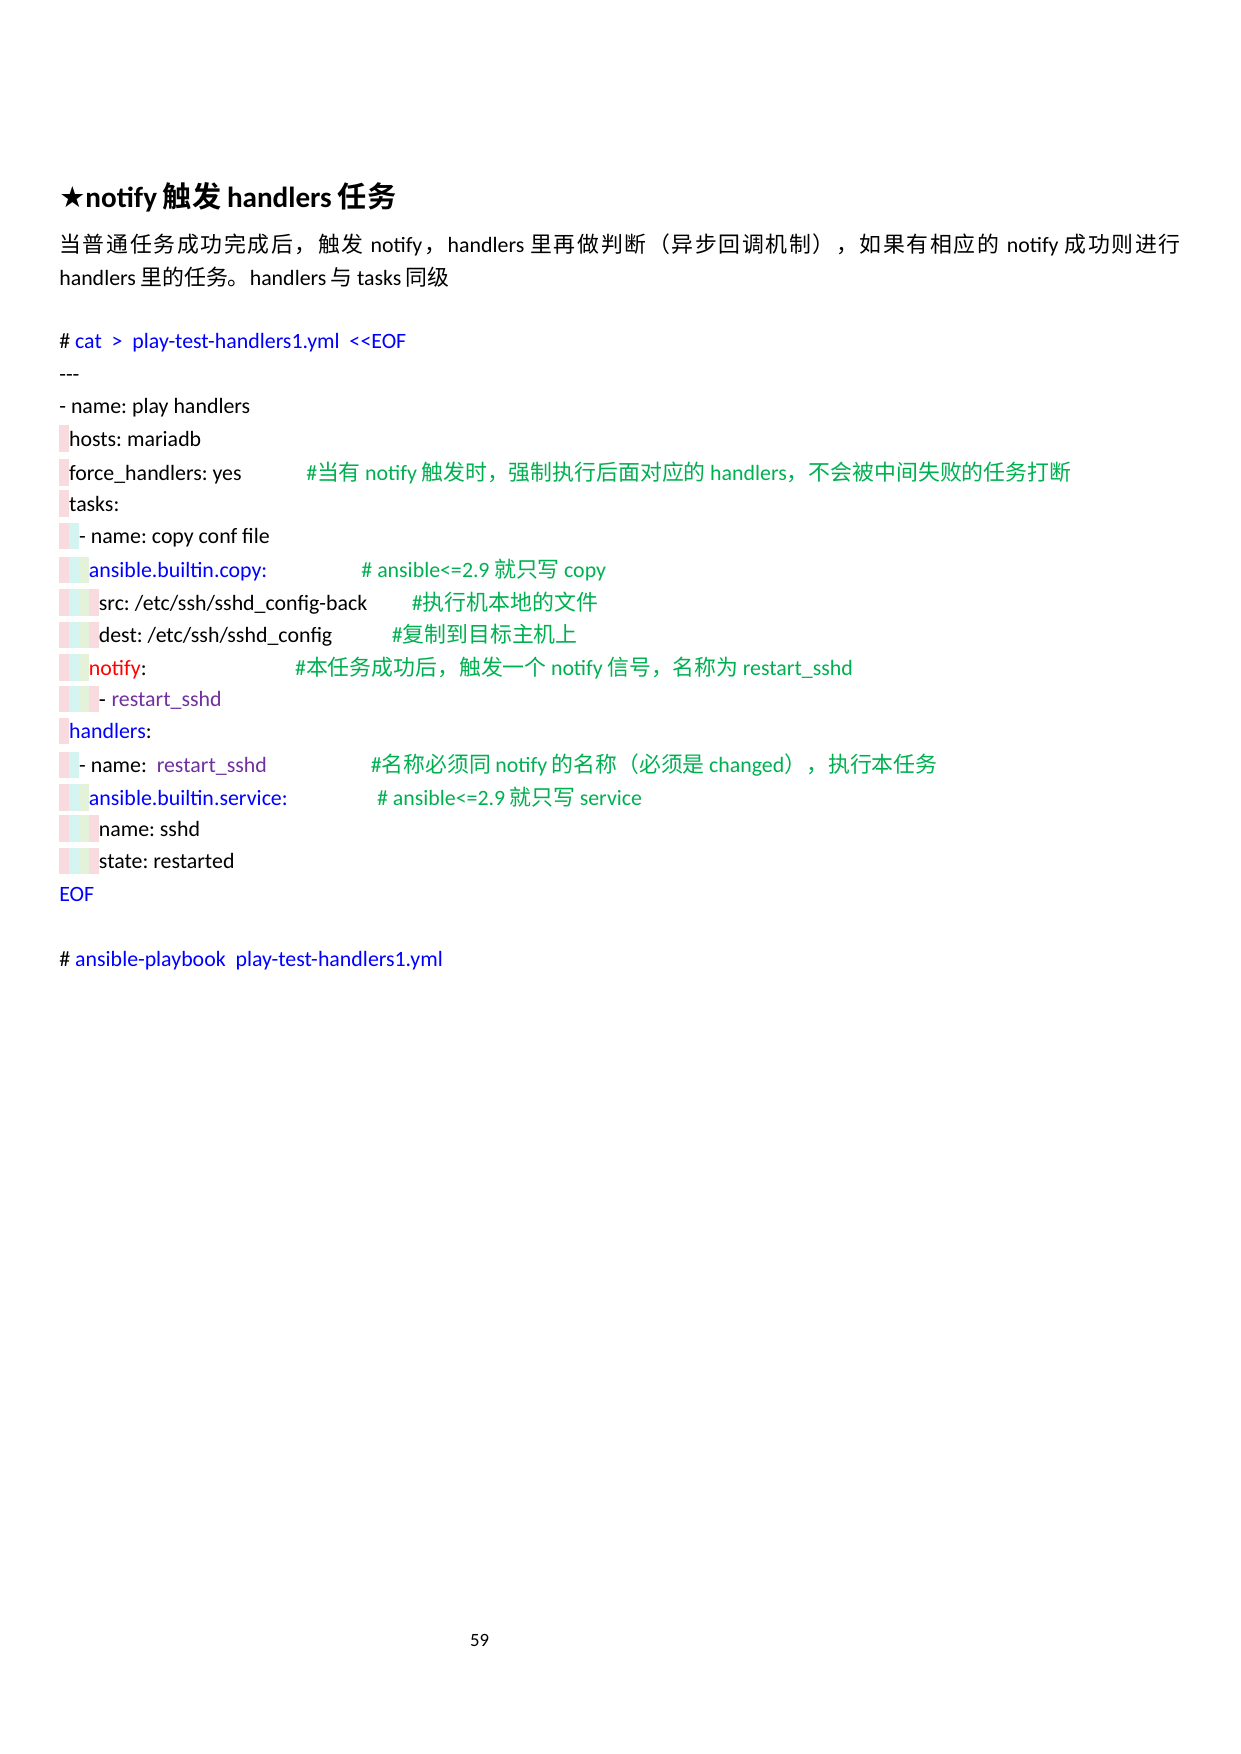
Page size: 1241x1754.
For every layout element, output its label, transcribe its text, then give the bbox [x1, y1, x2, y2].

text # cat > play-test-handlers1.yml <<EOF [59, 324, 1181, 357]
text ★notify触发handlers任务 [59, 162, 1181, 227]
text - name: play handlers [59, 389, 1181, 422]
text 当普通任务成功完成后，触发notify，handlers里再做判断（异步回调机制），如果有相应的notify成功则进行handlers里的任务。handlers与tasks同级 [59, 227, 1181, 292]
text state: restarted [59, 844, 1181, 877]
text hosts: mariadb [59, 422, 1181, 454]
text EOF [59, 877, 1181, 942]
text - restart_sshd [59, 682, 1181, 714]
text - name: restart_sshd #名称必须同notify的名称（必须是changed），执行本任务 [59, 747, 1181, 779]
text name: sshd [59, 812, 1181, 844]
text ansible.builtin.service: # ansible<=2.9就只写service [59, 779, 1181, 812]
text force_handlers: yes #当有notify触发时，强制执行后面对应的handlers，不会被中间失败的任务打断 [59, 454, 1181, 487]
text tasks: [59, 487, 1181, 519]
text dest: /etc/ssh/sshd_config #复制到目标主机上 [59, 617, 1181, 649]
text src: /etc/ssh/sshd_config-back #执行机本地的文件 [59, 584, 1181, 617]
text handlers: [59, 714, 1181, 747]
text # ansible-playbook play-test-handlers1.yml [59, 942, 1181, 974]
text - name: copy conf file [59, 519, 1181, 552]
text --- [59, 357, 1181, 389]
text notify: #本任务成功后，触发一个notify信号，名称为restart_sshd [59, 649, 1181, 682]
text ansible.builtin.copy: # ansible<=2.9就只写copy [59, 552, 1181, 584]
